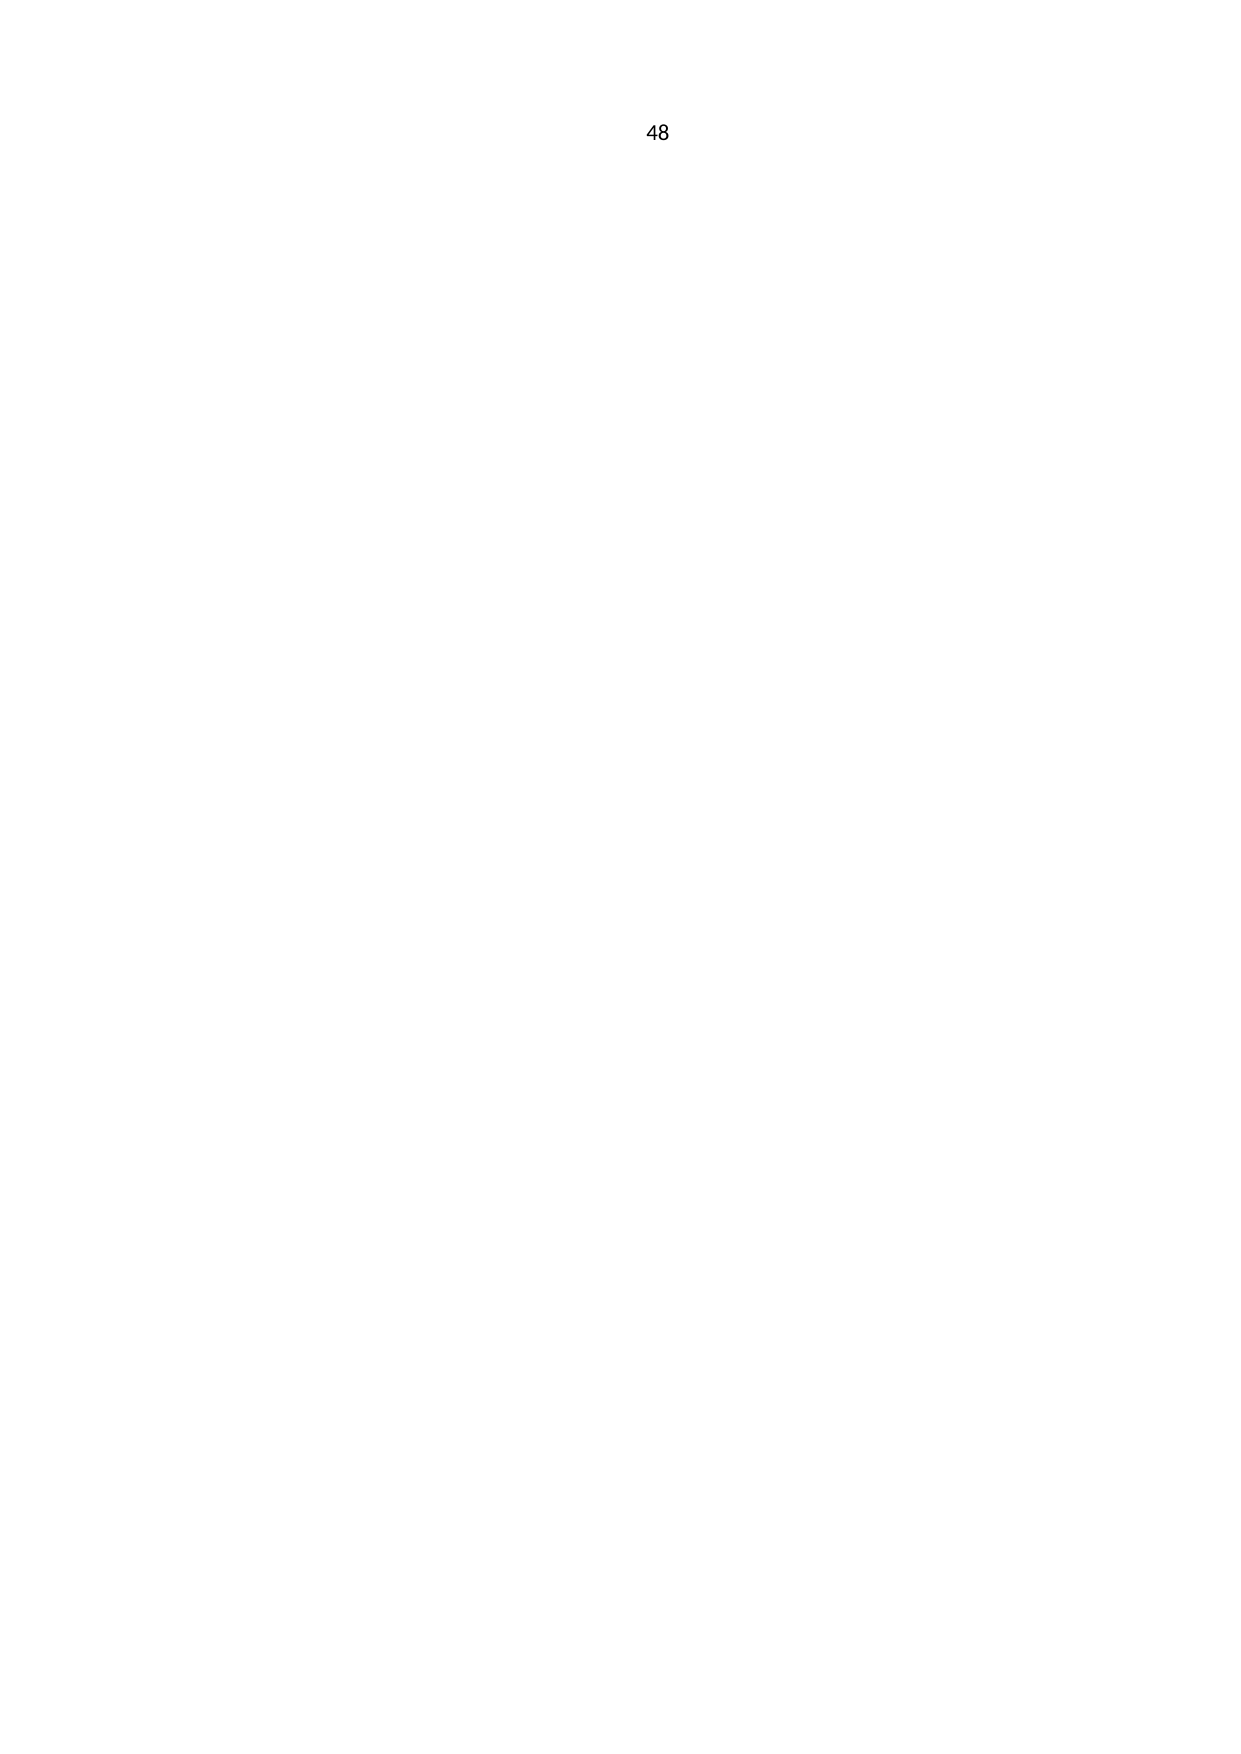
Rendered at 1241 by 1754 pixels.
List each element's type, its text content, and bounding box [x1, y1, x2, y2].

text 48 [646, 118, 1154, 146]
